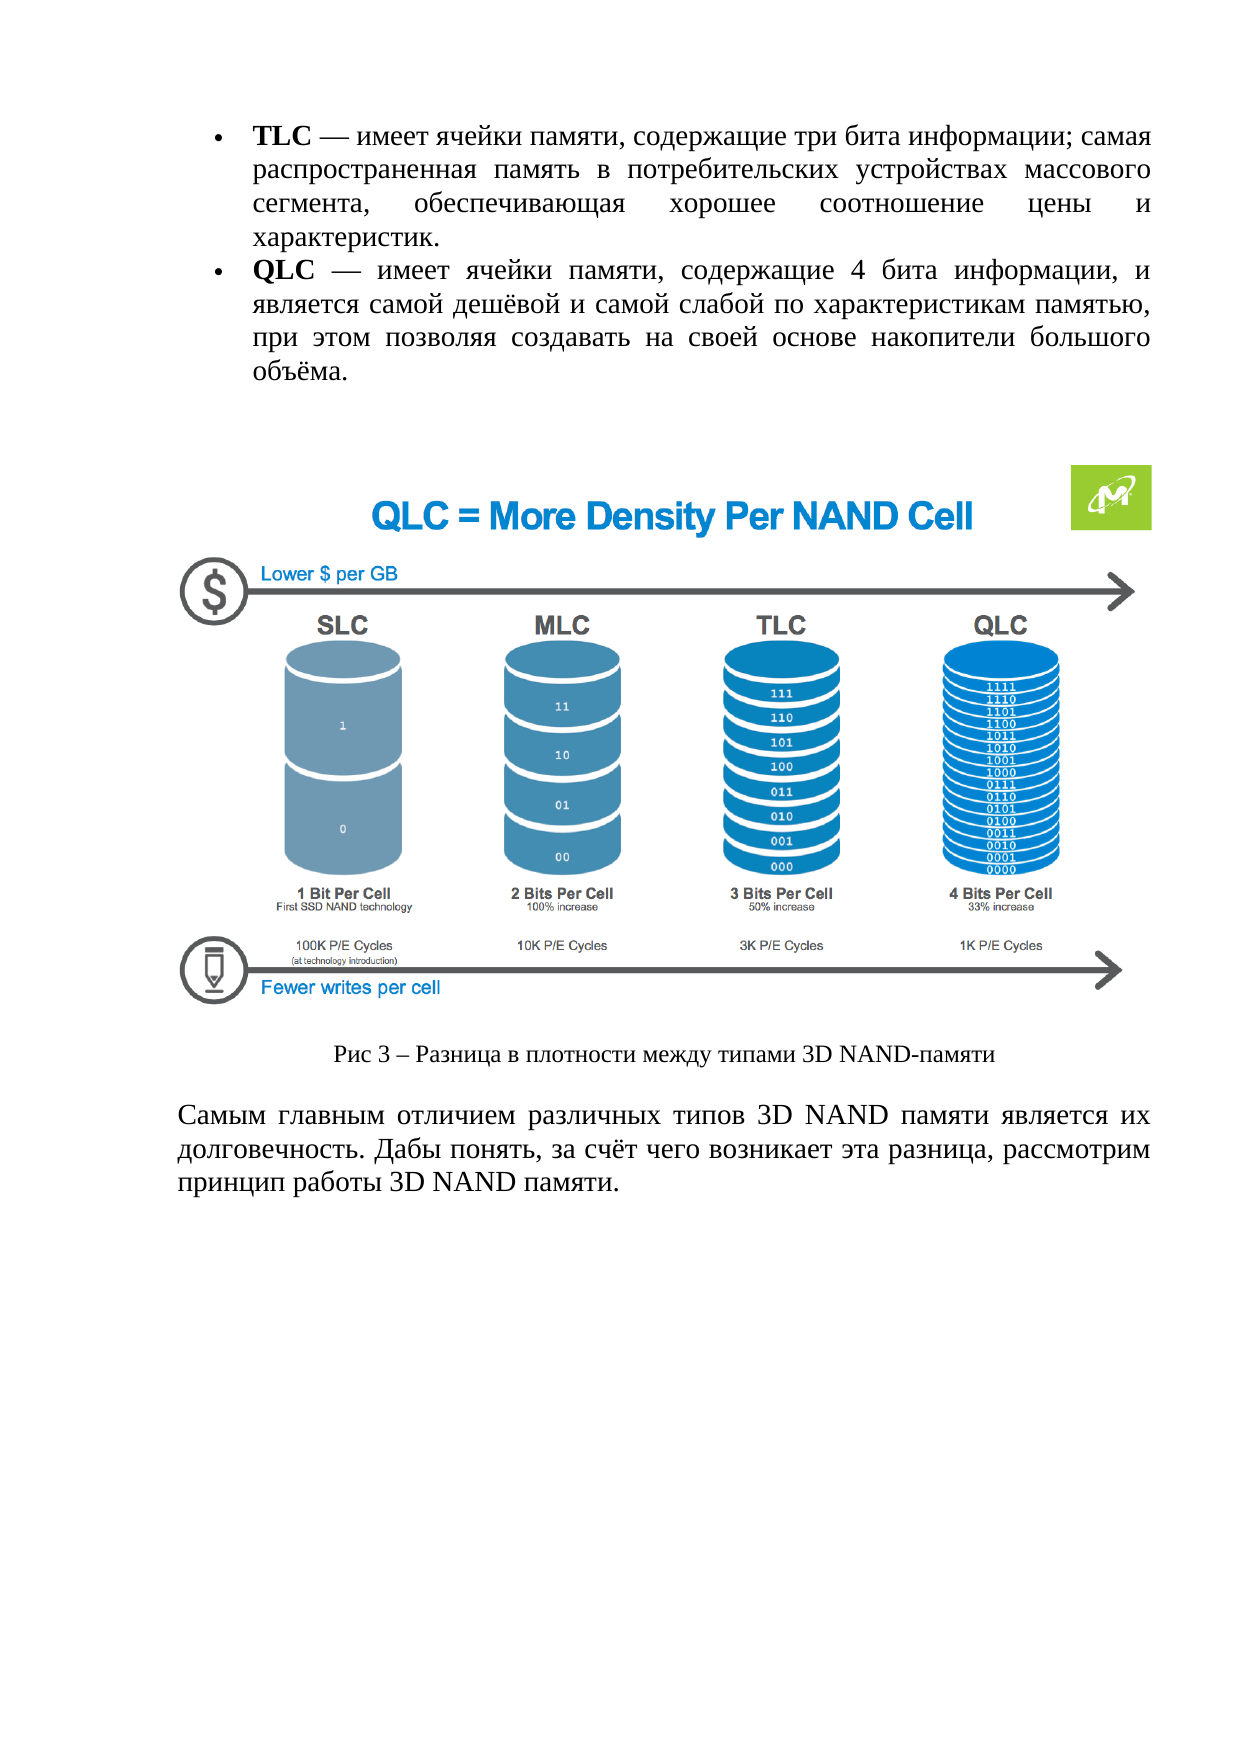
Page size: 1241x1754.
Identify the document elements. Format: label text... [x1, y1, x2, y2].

picture [177, 465, 1152, 1011]
text Рис 3 – Разница в плотности между типами 3D NAND-памяти [177, 1039, 1152, 1068]
text Самым главным отличием различных типов 3D NAND памяти является их долговечность. Дабы понять, за счёт чего возникает эта разница, рассмотрим принцип работы 3D NAND памяти. [177, 1097, 1152, 1198]
list QLC — имеет ячейки памяти, содержащие 4 бита информации, и является самой дешёвой и самой слабой по характеристикам памятью, при этом позволяя создавать на своей основе накопители большого объёма. [215, 252, 1152, 386]
list TLC — имеет ячейки памяти, содержащие три бита информации; самая распространенная память в потребительских устройствах массового сегмента, обеспечивающая хорошее соотношение цены и характеристик. [215, 118, 1152, 252]
